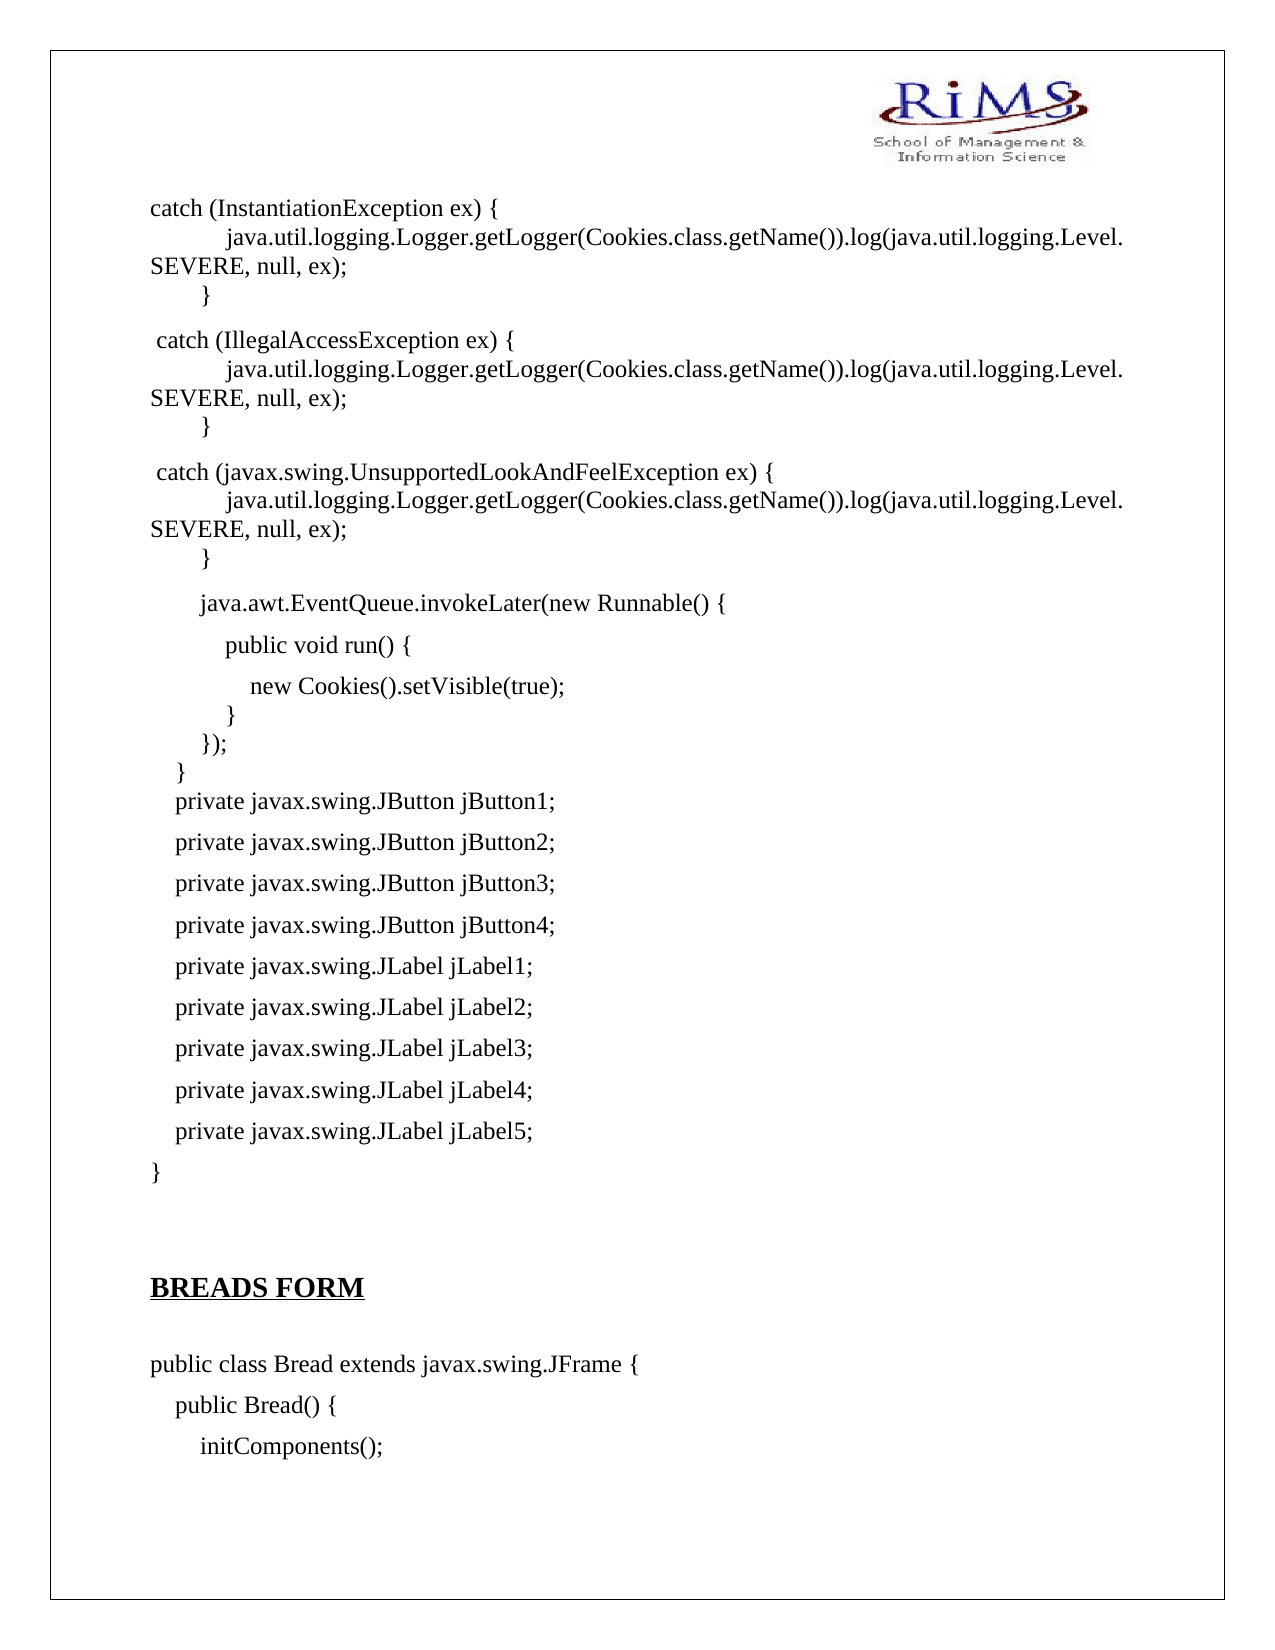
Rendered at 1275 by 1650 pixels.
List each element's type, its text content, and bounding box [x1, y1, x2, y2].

text java.util.logging.Logger.getLogger(Cookies.class.getName()).log(java.util.logging.Level.SEVERE, null, ex); [150, 222, 1125, 280]
text private javax.swing.JLabel jLabel3; [150, 1033, 1125, 1062]
text private javax.swing.JLabel jLabel1; [150, 951, 1125, 980]
text private javax.swing.JButton jButton2; [150, 827, 1125, 856]
text public Bread() { [150, 1390, 1125, 1419]
text private javax.swing.JButton jButton1; [150, 786, 1125, 815]
text java.util.logging.Logger.getLogger(Cookies.class.getName()).log(java.util.logging.Level.SEVERE, null, ex); [150, 486, 1125, 543]
text private javax.swing.JLabel jLabel2; [150, 992, 1125, 1021]
text } [150, 411, 1125, 440]
text } [150, 757, 1125, 786]
text } [150, 1157, 1125, 1186]
text private javax.swing.JButton jButton4; [150, 910, 1125, 938]
text initComponents(); [150, 1431, 1125, 1460]
text } [150, 700, 1125, 728]
text java.awt.EventQueue.invokeLater(new Runnable() { [150, 588, 1125, 617]
text catch (InstantiationException ex) { [150, 193, 1125, 222]
text private javax.swing.JLabel jLabel5; [150, 1116, 1125, 1145]
text new Cookies().setVisible(true); [150, 671, 1125, 700]
text private javax.swing.JButton jButton3; [150, 868, 1125, 897]
text catch (javax.swing.UnsupportedLookAndFeelException ex) { [150, 457, 1125, 486]
text public void run() { [150, 630, 1125, 658]
text } [150, 280, 1125, 308]
picture [871, 75, 1091, 166]
text java.util.logging.Logger.getLogger(Cookies.class.getName()).log(java.util.logging.Level.SEVERE, null, ex); [150, 354, 1125, 411]
text private javax.swing.JLabel jLabel4; [150, 1075, 1125, 1103]
text BREADS FORM [150, 1270, 1125, 1303]
text }); [150, 728, 1125, 757]
text catch (IllegalAccessException ex) { [150, 325, 1125, 354]
text public class Bread extends javax.swing.JFrame { [150, 1349, 1125, 1377]
text } [150, 543, 1125, 572]
